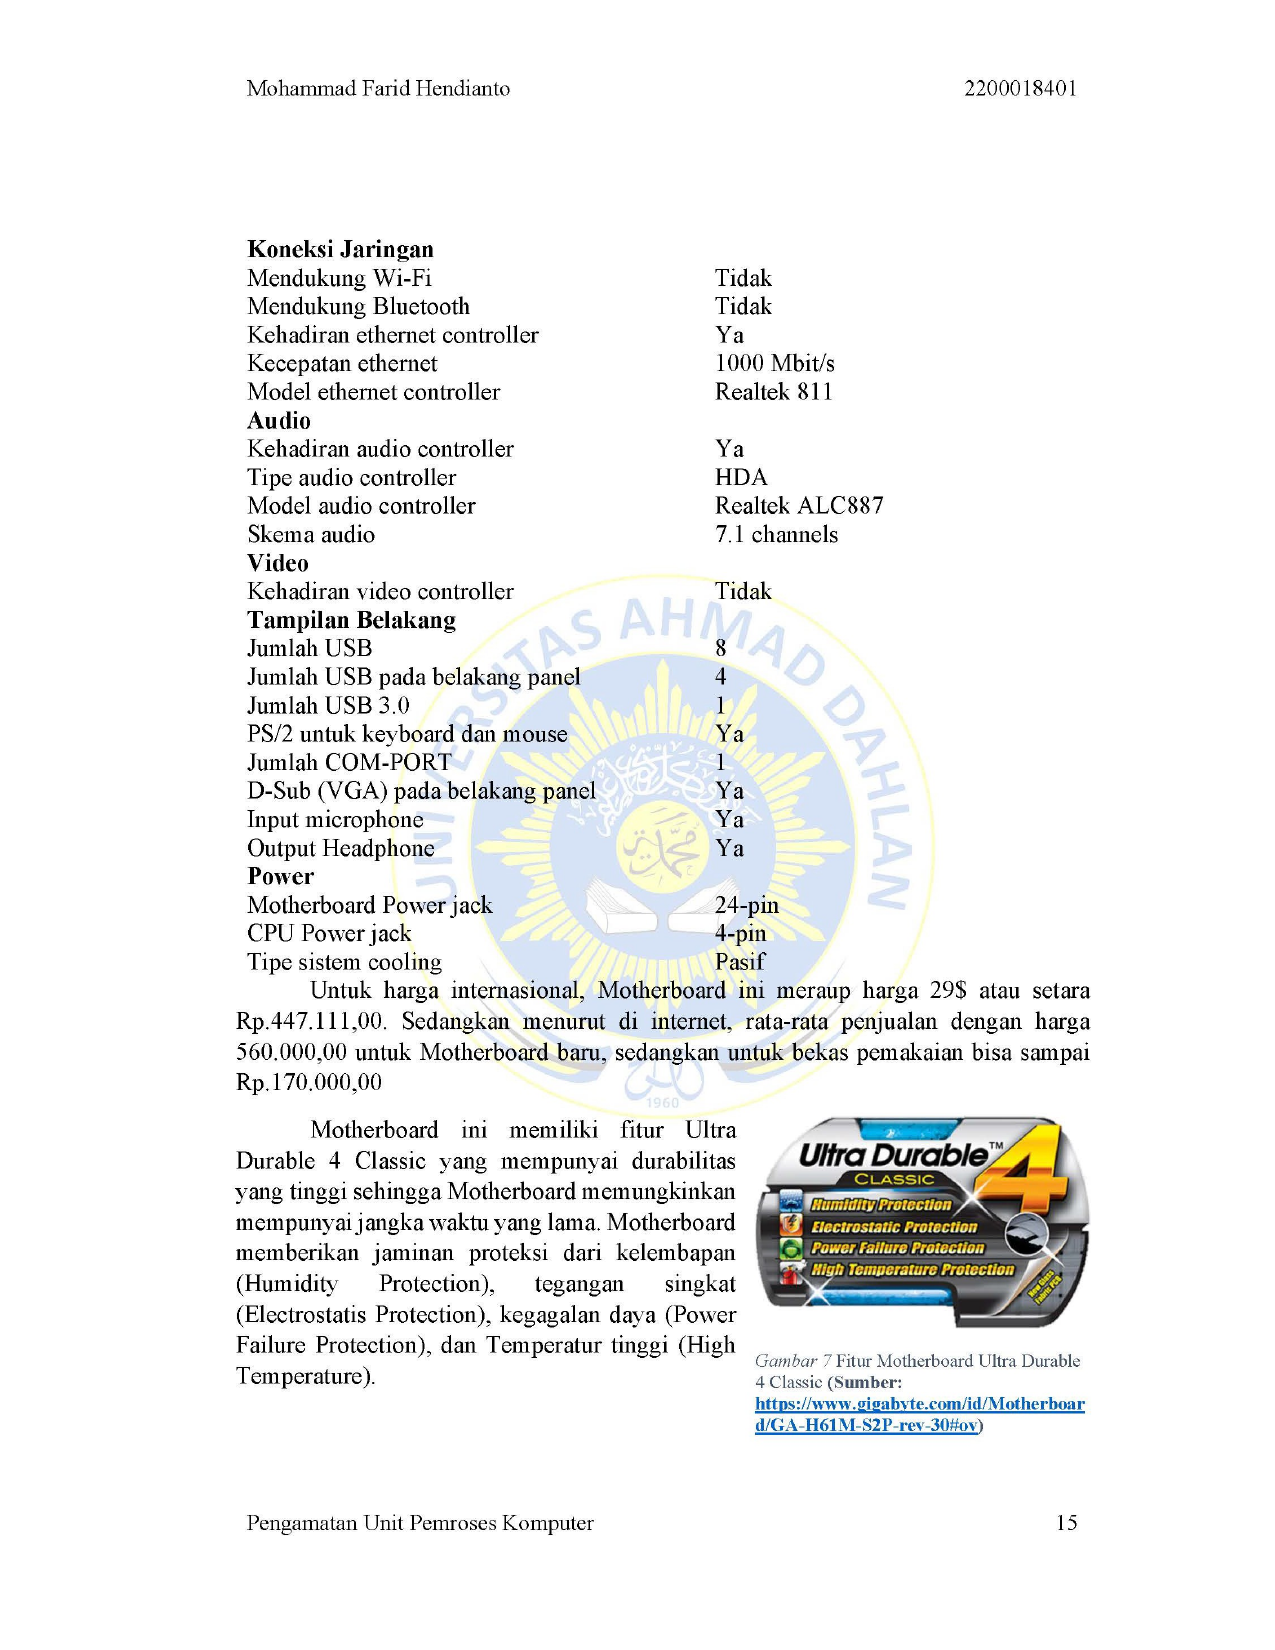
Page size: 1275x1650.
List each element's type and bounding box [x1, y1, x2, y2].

picture [231, 77, 1092, 1536]
